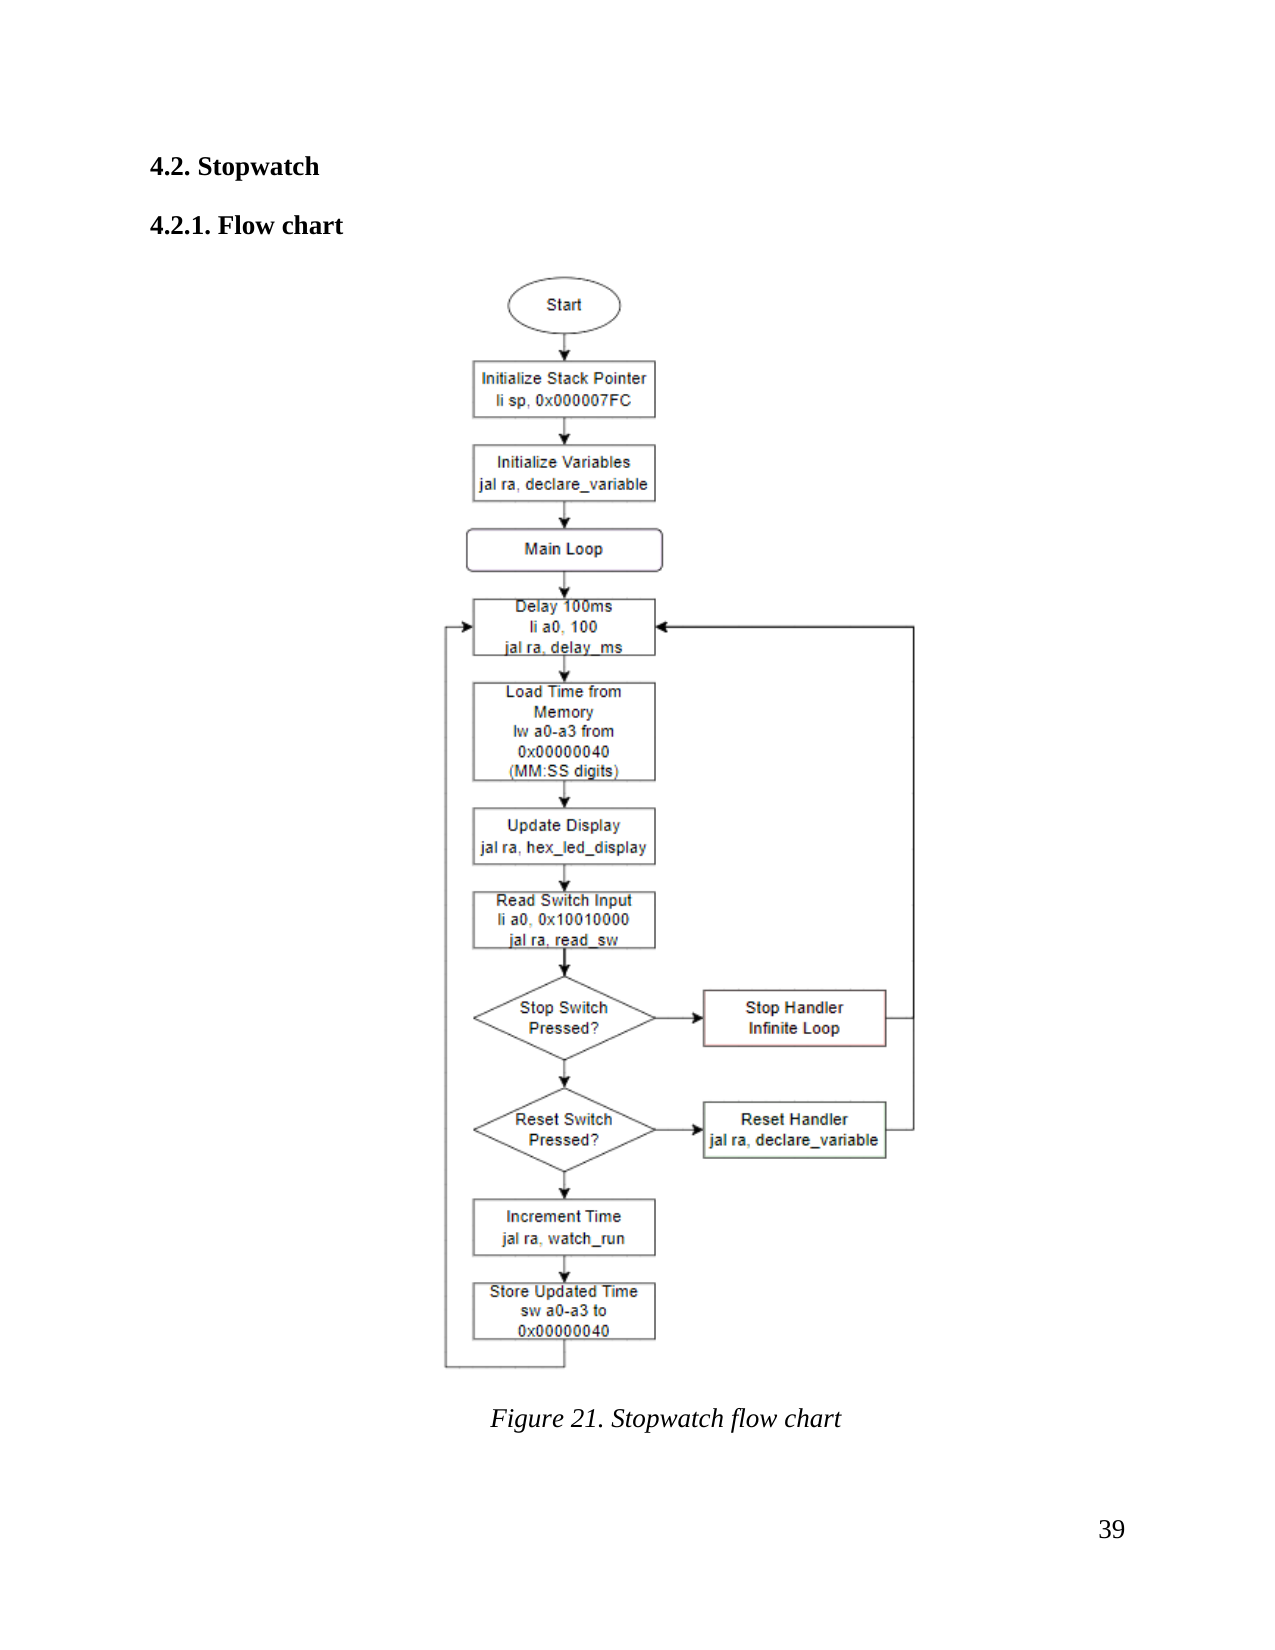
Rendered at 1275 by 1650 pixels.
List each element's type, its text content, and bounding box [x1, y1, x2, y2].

subtitle Stopwatch [150, 150, 1125, 181]
subtitle Flow chart [150, 209, 1125, 240]
picture [412, 268, 922, 1381]
text Figure . Stopwatch flow chart [150, 1402, 1125, 1433]
